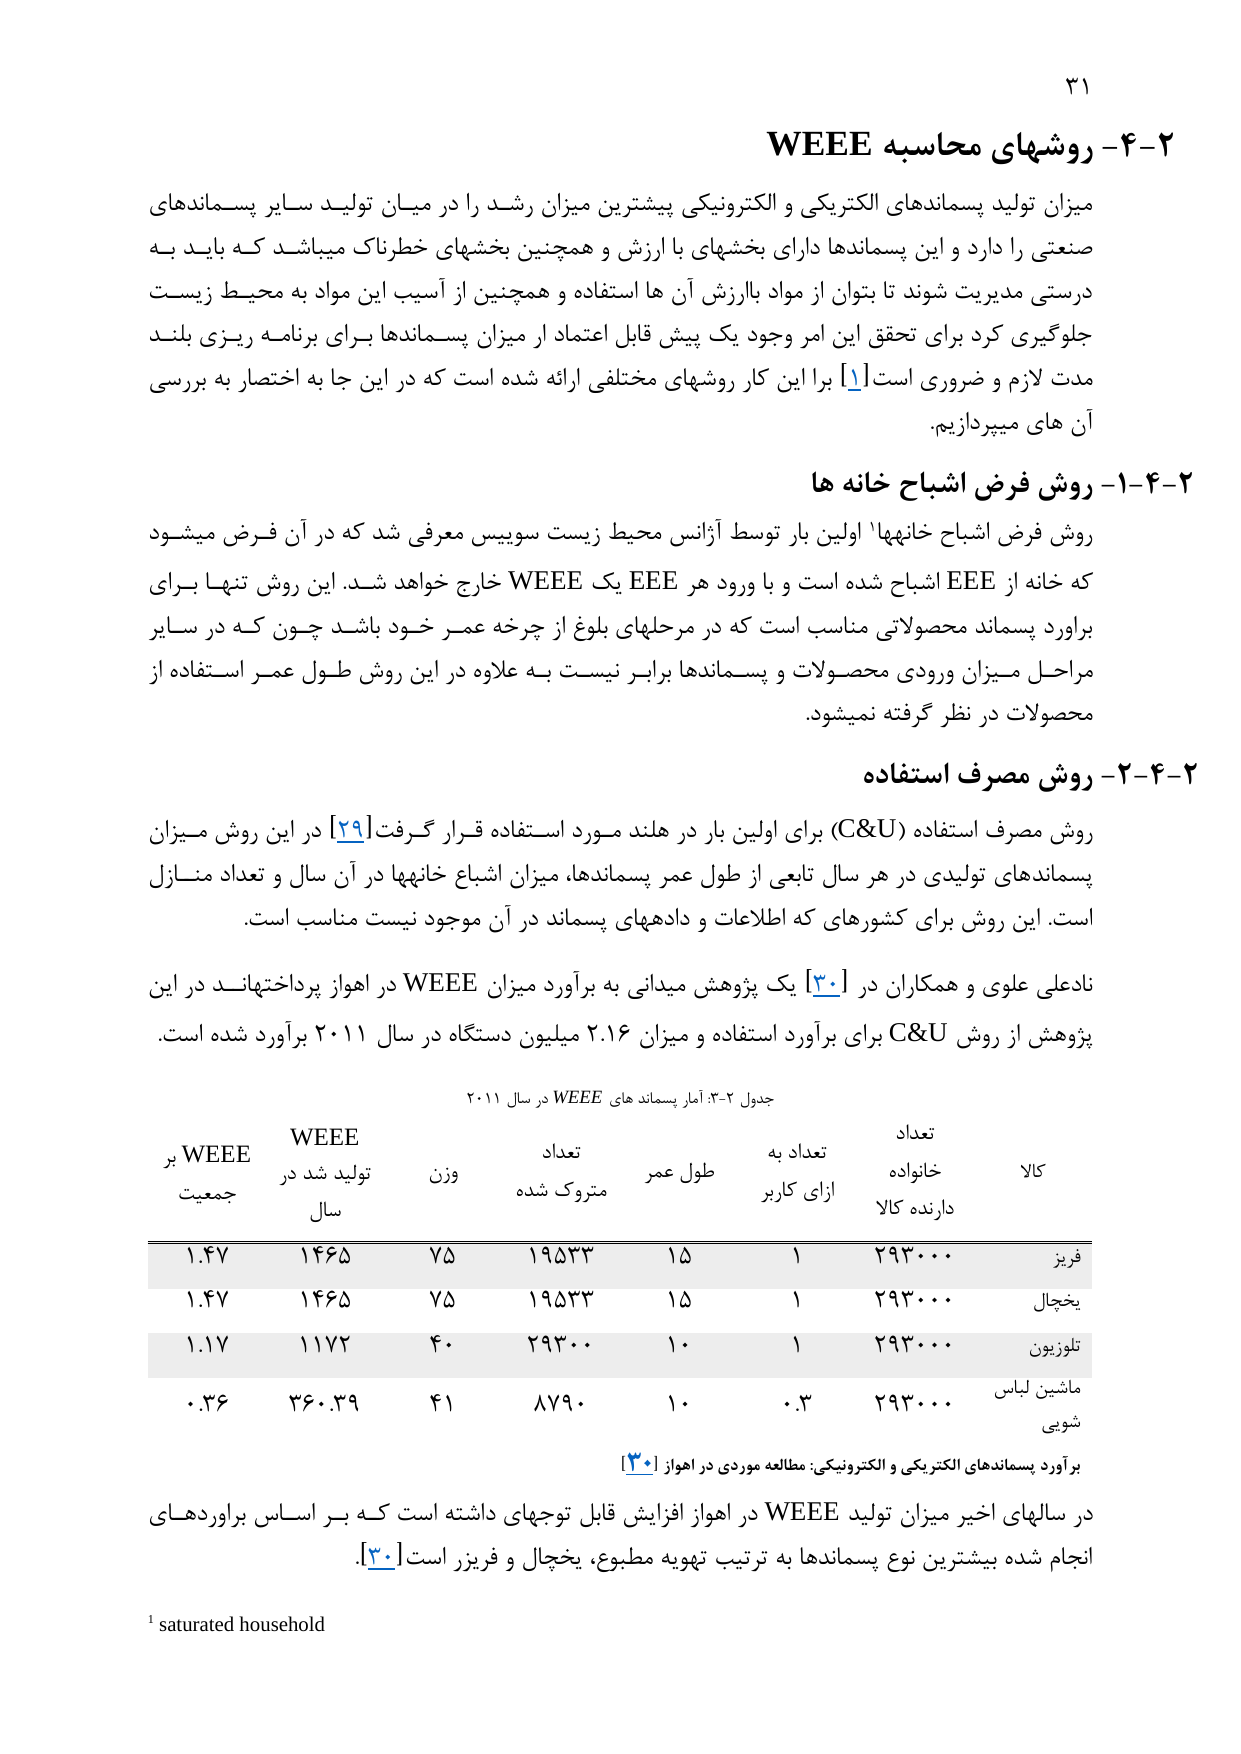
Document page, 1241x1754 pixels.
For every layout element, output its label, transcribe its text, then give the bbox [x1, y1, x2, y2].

table_header WEEE تولید شد در سال [266, 1122, 384, 1241]
table_cell 1172 [266, 1333, 384, 1378]
text نادعلی علوی و همکاران در [30] یک پژوهش میدانی به برآورد میزان WEEE در اهواز پرداختهاند در این پژوهش از روش C&U برای برآورد استفاده و میزان 2.16 میلیون دستگاه در سال 2011 برآورد شده است. [148, 966, 1092, 1051]
table_cell 293000 [856, 1244, 974, 1289]
table_cell 1465 [266, 1289, 384, 1333]
table_header تعداد متروک شده [502, 1122, 620, 1241]
table_cell 41 [384, 1378, 502, 1451]
table_cell 293000 [856, 1289, 974, 1333]
table_cell 1 [738, 1244, 856, 1289]
table_cell 19533 [502, 1289, 620, 1333]
text در سالهای اخیر میزان تولید WEEE در اهواز افزایش قابل توجهای داشته است که بر اساس براوردهای انجام شده بیشترین نوع پسماندها به ترتیب تهویه مطبوع، یخچال و فریزر است[30]. [148, 1496, 1092, 1574]
table_cell 1.47 [148, 1244, 266, 1289]
table_cell 293000 [856, 1333, 974, 1378]
table_header WEEE بر جمعیت [148, 1122, 266, 1241]
subtitle روشهای محاسبه WEEE [148, 122, 1092, 168]
table_cell 1465 [266, 1244, 384, 1289]
table_header تعداد به ازای کاربر [738, 1122, 856, 1241]
table_cell تلوزیون [974, 1333, 1092, 1378]
table_cell 0.36 [148, 1378, 266, 1451]
table_cell 0.3 [738, 1378, 856, 1451]
table_header طول عمر [620, 1122, 738, 1241]
table_cell 19533 [502, 1244, 620, 1289]
table_cell 1.47 [148, 1289, 266, 1333]
text میزان تولید پسماندهای الکتریکی و الکترونیکی پیشترین میزان رشد را در میان تولید سایر پسماندهای صنعتی را دارد و این پسماندها دارای بخشهای با ارزش و همچنین بخشهای خطرناک میباشد که باید به درستی مدیریت شوند تا بتوان از مواد باارزش آن ها استفاده و همچنین از آسیب این مواد به محیط زیست جلوگیری کرد برای تحقق این امر وجود یک پیش قابل اعتماد ار میزان پسماندها برای برنامه ریزی بلند مدت لازم و ضروری است[1] برا این کار روشهای مختلفی ارائه شده است که در این جا به اختصار به بررسی آن های میپردازیم. [148, 191, 1092, 439]
table_cell 1.17 [148, 1333, 266, 1378]
table_header کالا [974, 1122, 1092, 1241]
table_cell 75 [384, 1244, 502, 1289]
table_cell 1 [738, 1333, 856, 1378]
subtitle روش مصرف استفاده [148, 762, 1092, 795]
table_cell برآورد پسماندهای الکتریکی و الکترونیکی: مطالعه موردی در اهواز [30] [148, 1451, 1092, 1496]
table_cell یخچال [974, 1289, 1092, 1333]
table_header وزن [384, 1122, 502, 1241]
table_cell 360.39 [266, 1378, 384, 1451]
text روش مصرف استفاده (C&U) برای اولین بار در هلند مورد استفاده قرار گرفت[29] در این روش میزان پسماندهای تولیدی در هر سال تابعی از طول عمر پسماندها، میزان اشباع خانهها در آن سال و تعداد منازل است. این روش برای کشورهای که اطلاعات و دادههای پسماند در آن موجود نیست مناسب است. [148, 812, 1092, 935]
table_cell 10 [620, 1378, 738, 1451]
table_cell 8790 [502, 1378, 620, 1451]
table_cell 293000 [856, 1378, 974, 1451]
table_cell ماشین لباس شویی [974, 1378, 1092, 1451]
table_header تعداد خانواده دارنده کالا [856, 1122, 974, 1241]
table_cell 1 [738, 1289, 856, 1333]
table_cell 15 [620, 1289, 738, 1333]
table_cell 15 [620, 1244, 738, 1289]
table_cell 29300 [502, 1333, 620, 1378]
table_cell 40 [384, 1333, 502, 1378]
table_cell 10 [620, 1333, 738, 1378]
subtitle روش فرض اشباح خانه ها [148, 471, 1092, 504]
table_cell 75 [384, 1289, 502, 1333]
table_cell فریز [974, 1244, 1092, 1289]
text روش فرض اشباح خانهها اولین بار توسط آژانس محیط زیست سوییس معرفی شد که در آن فرض میشود که خانه از EEE اشباح شده است و با ورود هر EEE یک WEEE خارج خواهد شد. این روش تنها برای براورد پسماند محصولاتی مناسب است که در مرحلهای بلوغ از چرخه عمر خود باشد چون که در سایر مراحل میزان ورودی محصولات و پسماندها برابر نیست به علاوه در این روش طول عمر استفاده از محصولات در نظر گرفته نمیشود. [148, 521, 1092, 731]
